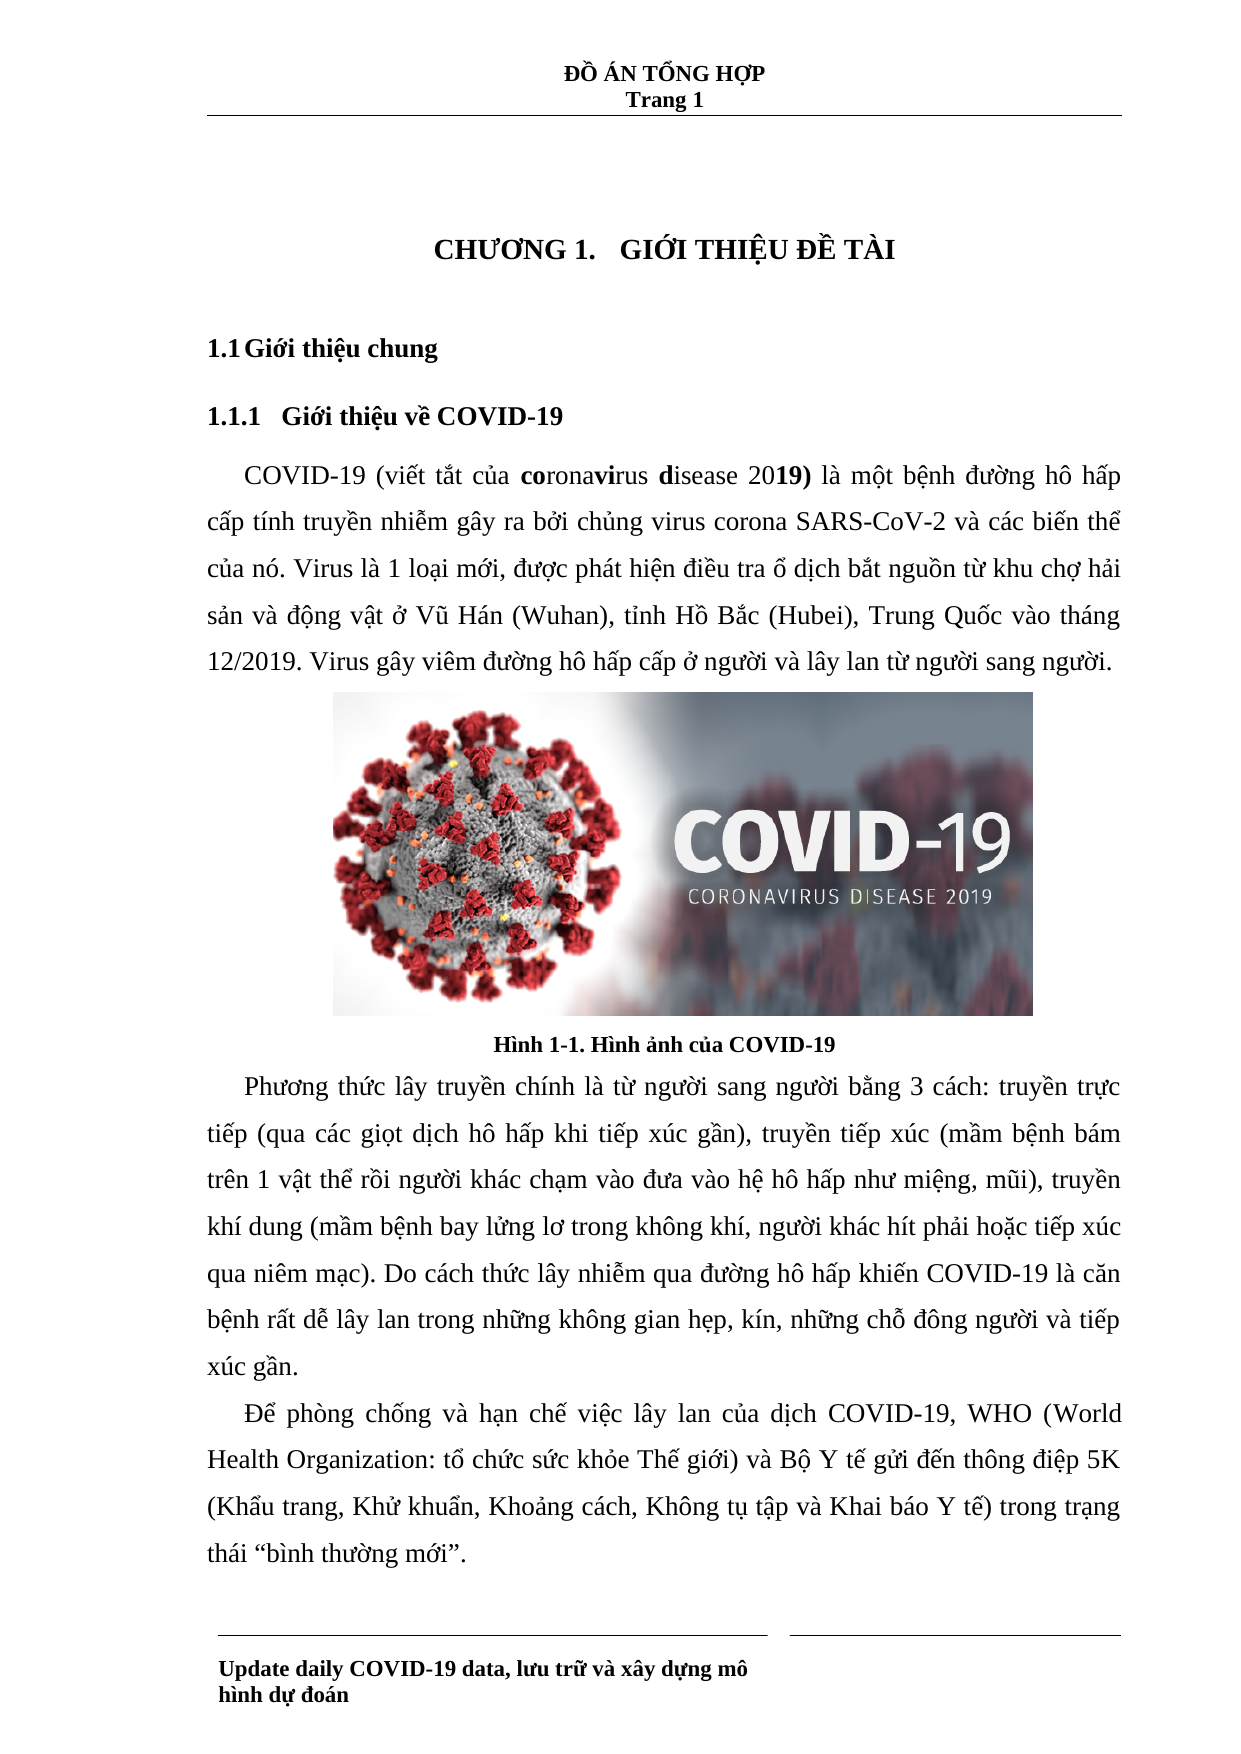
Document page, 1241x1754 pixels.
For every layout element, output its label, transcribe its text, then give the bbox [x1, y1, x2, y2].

picture [333, 692, 1033, 1016]
text Hình 1-1. Hình ảnh của COVID-19 [207, 1031, 1122, 1057]
subtitle Giới thiệu về COVID-19 [207, 399, 1122, 431]
text COVID-19 (viết tắt của coronavirus disease 2019) là một bệnh đường hô hấp cấp tính truyền nhiễm gây ra bởi chủng virus corona SARS-CoV-2 và các biến thể của nó. Virus là 1 loại mới, được phát hiện điều tra ổ dịch bắt nguồn từ khu chợ hải sản và động vật ở Vũ Hán (Wuhan), tỉnh Hồ Bắc (Hubei), Trung Quốc vào tháng 12/2019. Virus gây viêm đường hô hấp cấp ở người và lây lan từ người sang người. [207, 459, 1122, 677]
subtitle Giới thiệu chung [207, 332, 1122, 363]
subtitle GIỚI THIỆU ĐỀ TÀI [207, 232, 1122, 265]
text Để phòng chống và hạn chế việc lây lan của dịch COVID-19, WHO (World Health Organization: tổ chức sức khỏe Thế giới) và Bộ Y tế gửi đến thông điệp 5K (Khẩu trang, Khử khuẩn, Khoảng cách, Không tụ tập và Khai báo Y tế) trong trạng thái “bình thường mới”. [207, 1397, 1122, 1568]
text Phương thức lây truyền chính là từ người sang người bằng 3 cách: truyền trực tiếp (qua các giọt dịch hô hấp khi tiếp xúc gần), truyền tiếp xúc (mầm bệnh bám trên 1 vật thể rồi người khác chạm vào đưa vào hệ hô hấp như miệng, mũi), truyền khí dung (mầm bệnh bay lửng lơ trong không khí, người khác hít phải hoặc tiếp xúc qua niêm mạc). Do cách thức lây nhiễm qua đường hô hấp khiến COVID-19 là căn bệnh rất dễ lây lan trong những không gian hẹp, kín, những chỗ đông người và tiếp xúc gần. [207, 1070, 1122, 1381]
